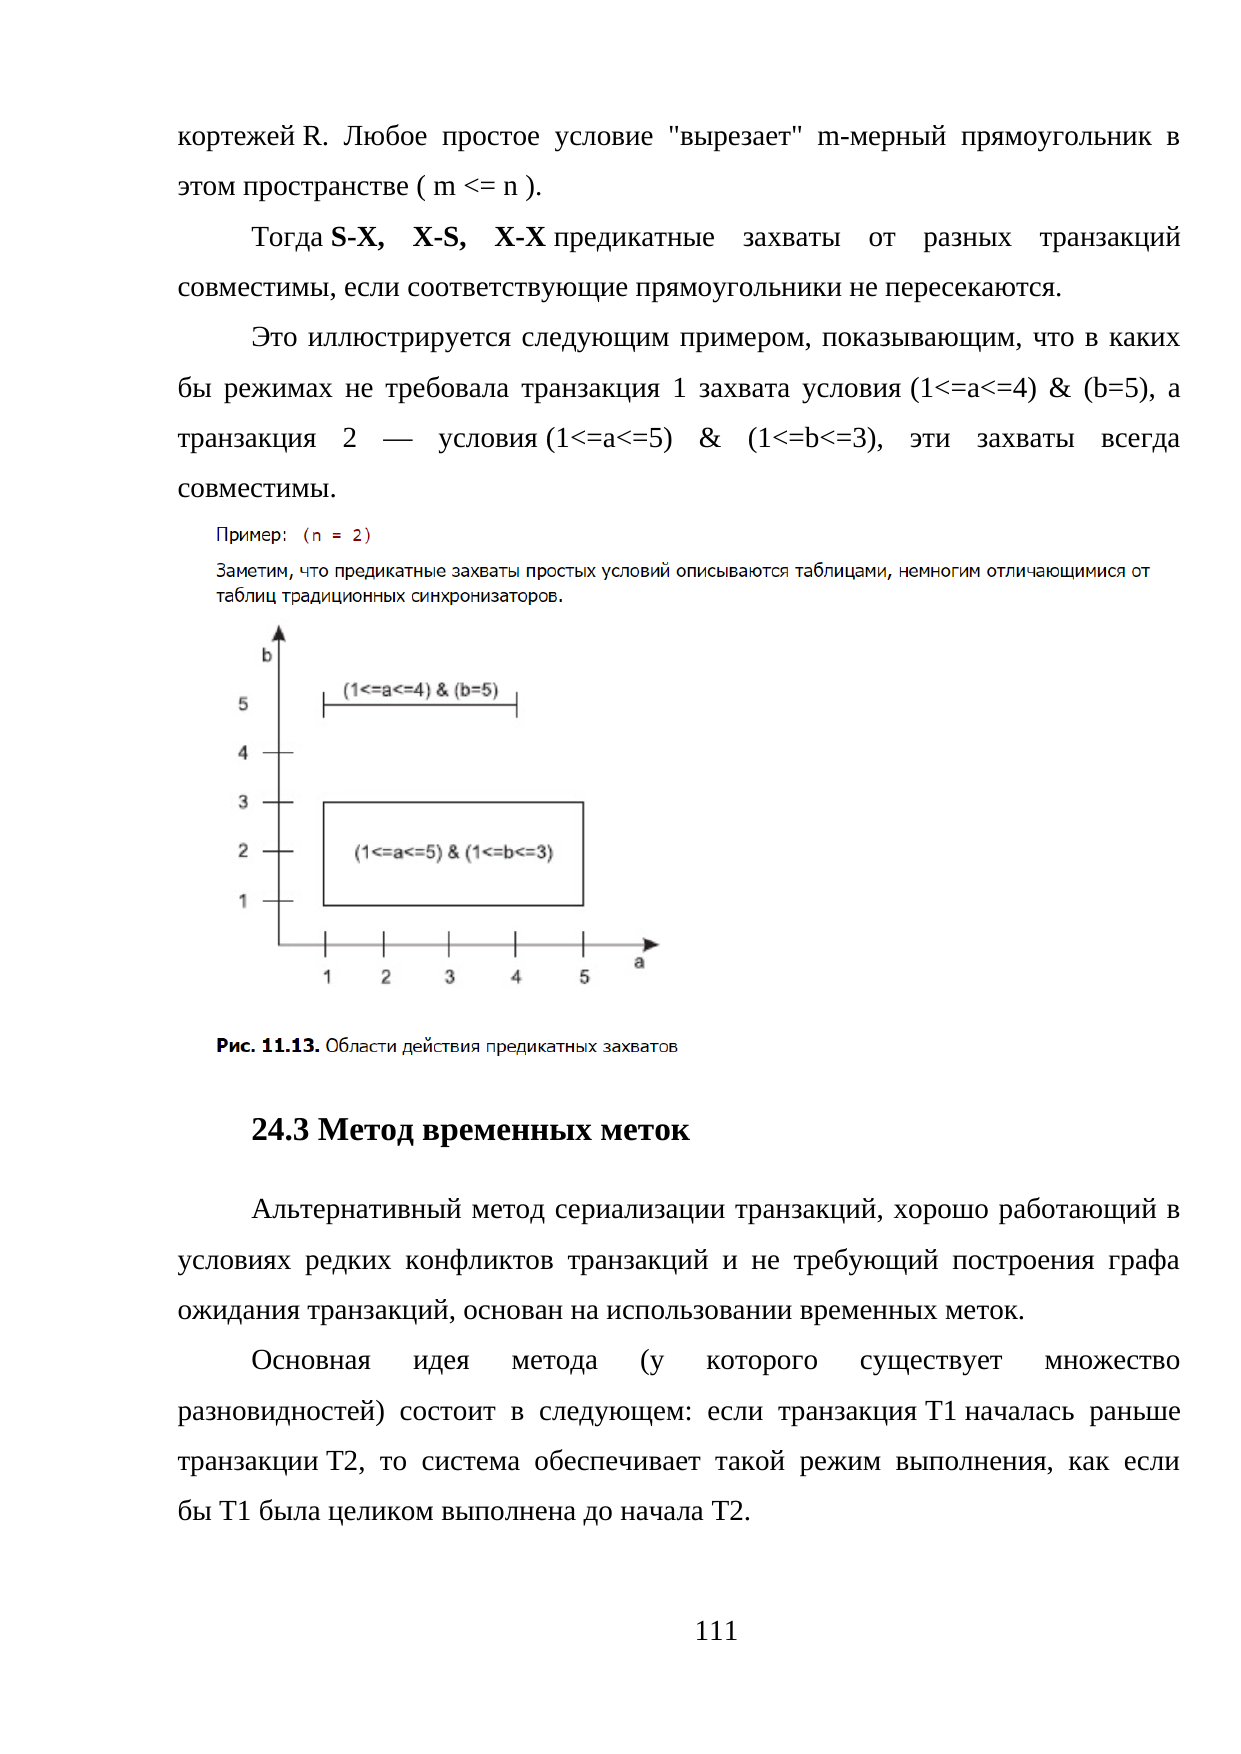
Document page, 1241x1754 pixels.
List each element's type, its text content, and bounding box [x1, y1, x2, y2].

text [177, 118, 1181, 202]
text Тогда S-X, X-S, X-X предикатные захваты от разных транзакций совместимы, если соответствующие прямоугольники не пересекаются. [177, 219, 1181, 303]
text Альтернативный метод сериализации транзакций, хорошо работающий в условиях редких конфликтов транзакций и не требующий построения графа ожидания транзакций, основан на использовании временных меток. [177, 1192, 1181, 1326]
text Это иллюстрируется следующим примером, показывающим, что в каких бы режимах не требовала транзакция 1 захвата условия (1<=a<=4) & (b=5), а транзакция 2 — условия (1<=a<=5) & (1<=b<=3), эти захваты всегда совместимы. [177, 319, 1181, 504]
text Основная идея метода (у которого существует множество разновидностей) состоит в следующем: если транзакция T1 началась раньше транзакции T2, то система обеспечивает такой режим выполнения, как если бы T1 была целиком выполнена до начала T2. [177, 1342, 1181, 1527]
picture [202, 520, 1156, 1059]
subtitle 24.3 Метод временных меток [177, 1109, 1181, 1147]
